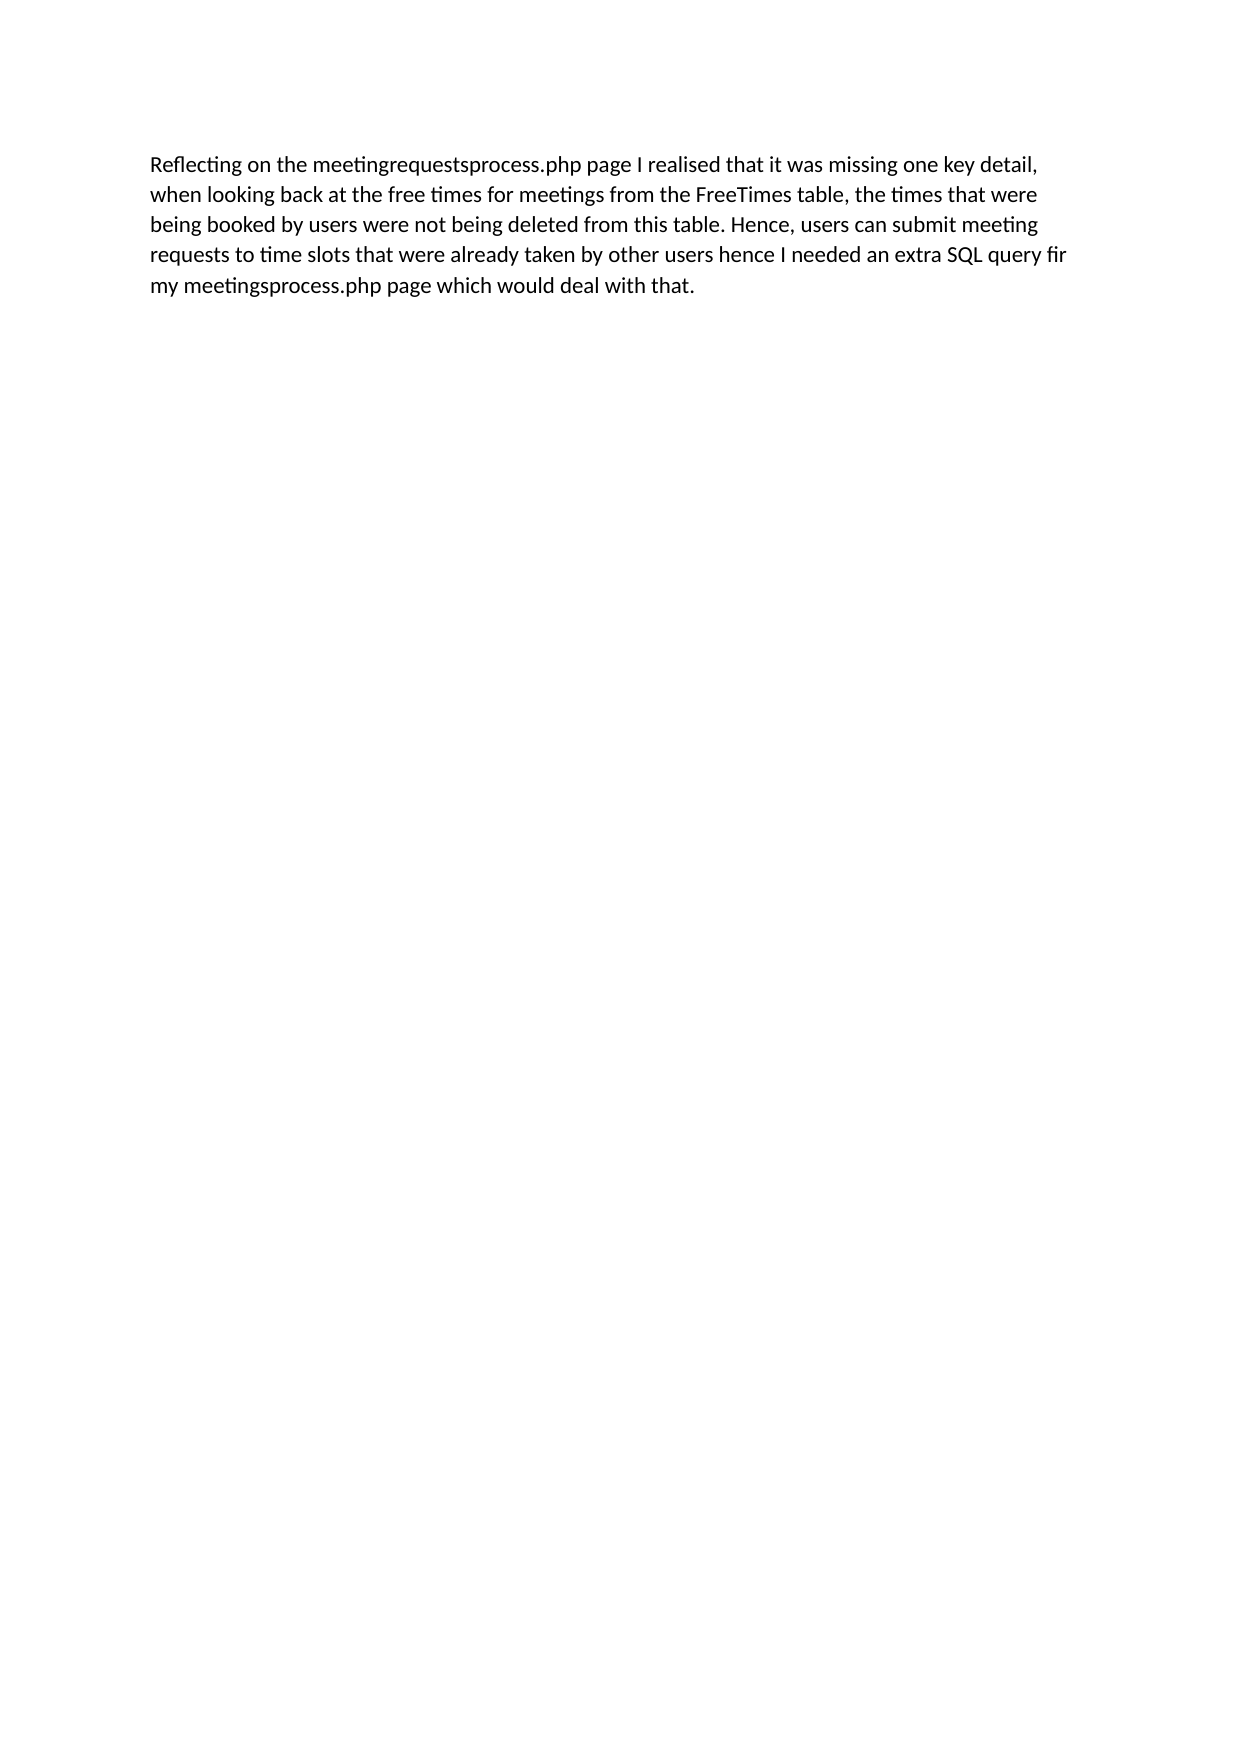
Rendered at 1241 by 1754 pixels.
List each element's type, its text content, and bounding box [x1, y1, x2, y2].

text Reflecting on the meetingrequestsprocess.php page I realised that it was missing one key detail, when looking back at the free times for meetings from the FreeTimes table, the times that were being booked by users were not being deleted from this table. Hence, users can submit meeting requests to time slots that were already taken by other users hence I needed an extra SQL query fir my meetingsprocess.php page which would deal with that. [150, 150, 1090, 299]
